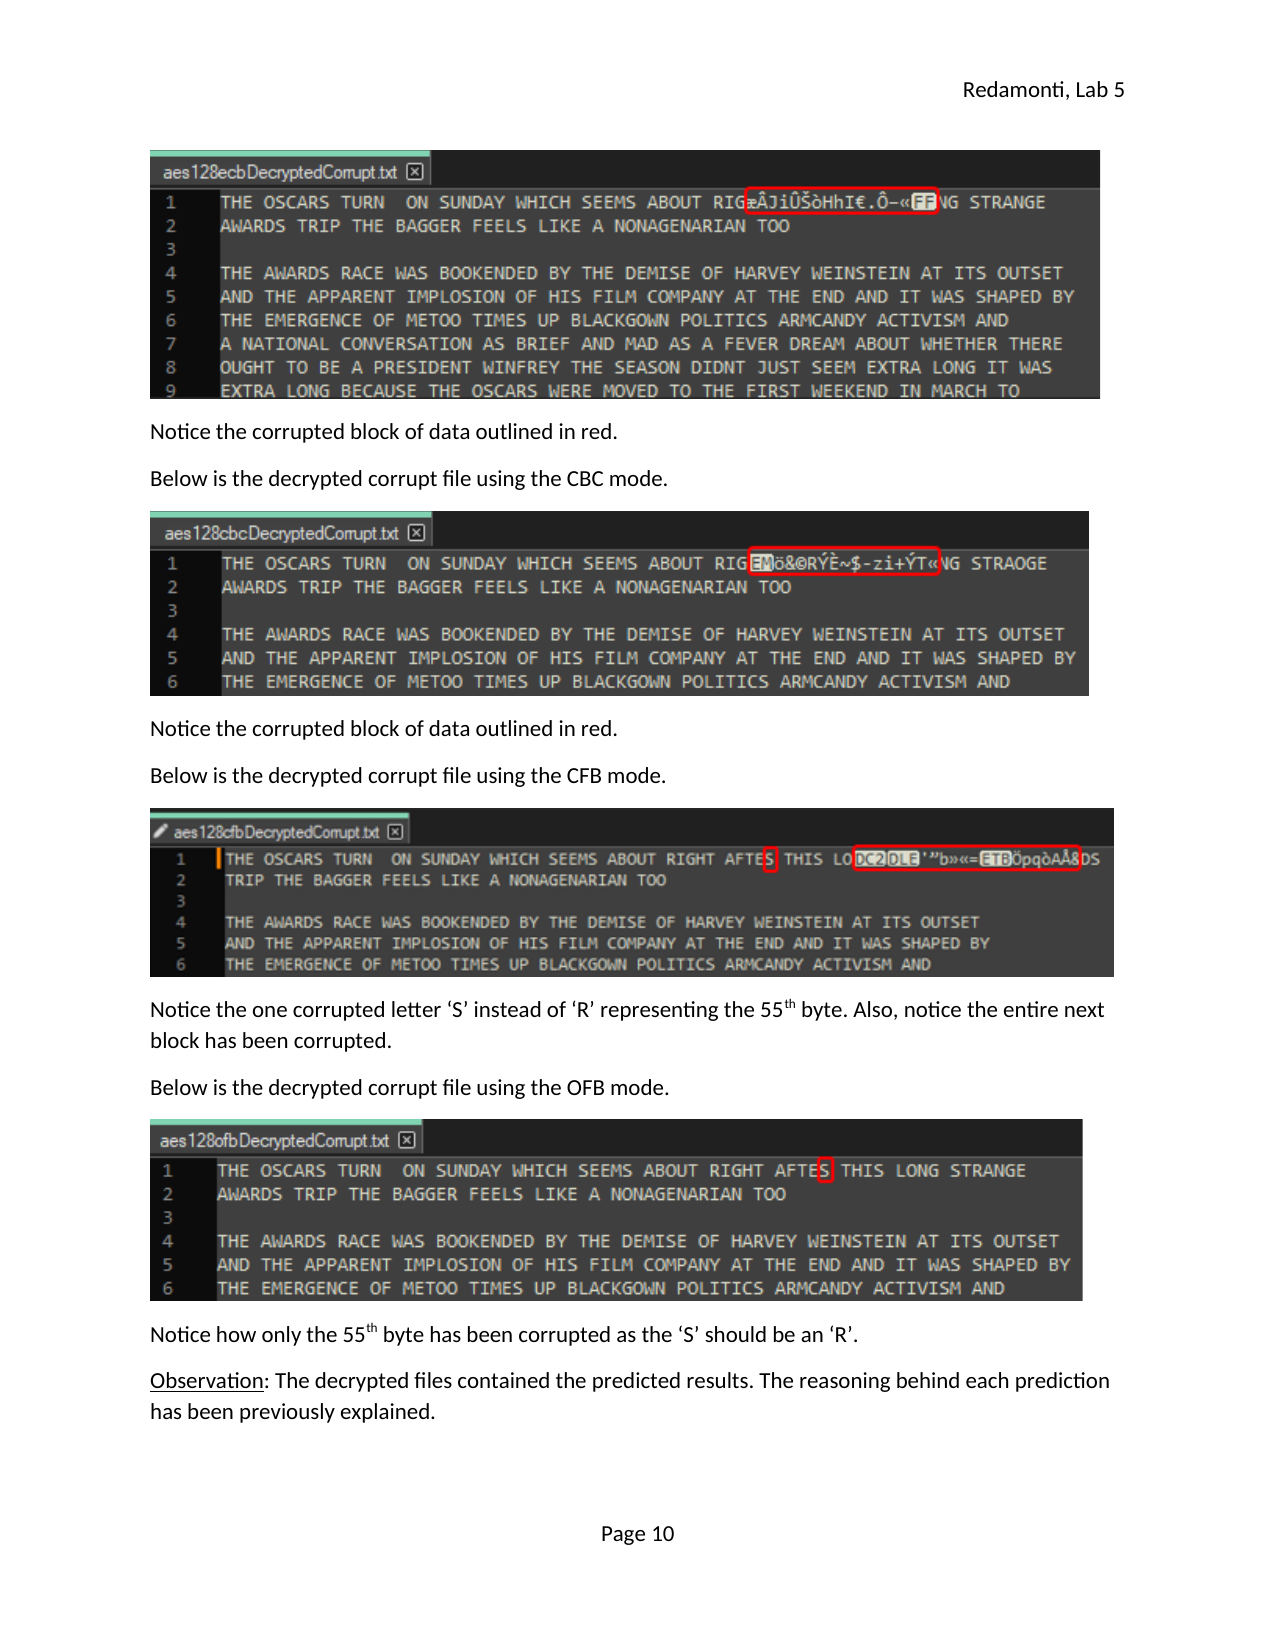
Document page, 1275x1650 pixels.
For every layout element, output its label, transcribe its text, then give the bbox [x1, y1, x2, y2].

text Notice the corrupted block of data outlined in red. [150, 714, 1125, 742]
text Below is the decrypted corrupt file using the CBC mode. [150, 464, 1125, 492]
picture [150, 150, 1100, 399]
text Notice the one corrupted letter ‘S’ instead of ‘R’ representing the 55th byte. Also, notice the entire next block has been corrupted. [150, 996, 1125, 1054]
picture [150, 808, 1114, 977]
picture [150, 511, 1089, 696]
text Below is the decrypted corrupt file using the OFB mode. [150, 1073, 1125, 1101]
text Observation: The decrypted files contained the predicted results. The reasoning behind each prediction has been previously explained. [150, 1367, 1125, 1425]
picture [150, 1119, 1083, 1301]
text Notice the corrupted block of data outlined in red. [150, 417, 1125, 445]
text Below is the decrypted corrupt file using the CFB mode. [150, 761, 1125, 789]
text Notice how only the 55th byte has been corrupted as the ‘S’ should be an ‘R’. [150, 1320, 1125, 1348]
